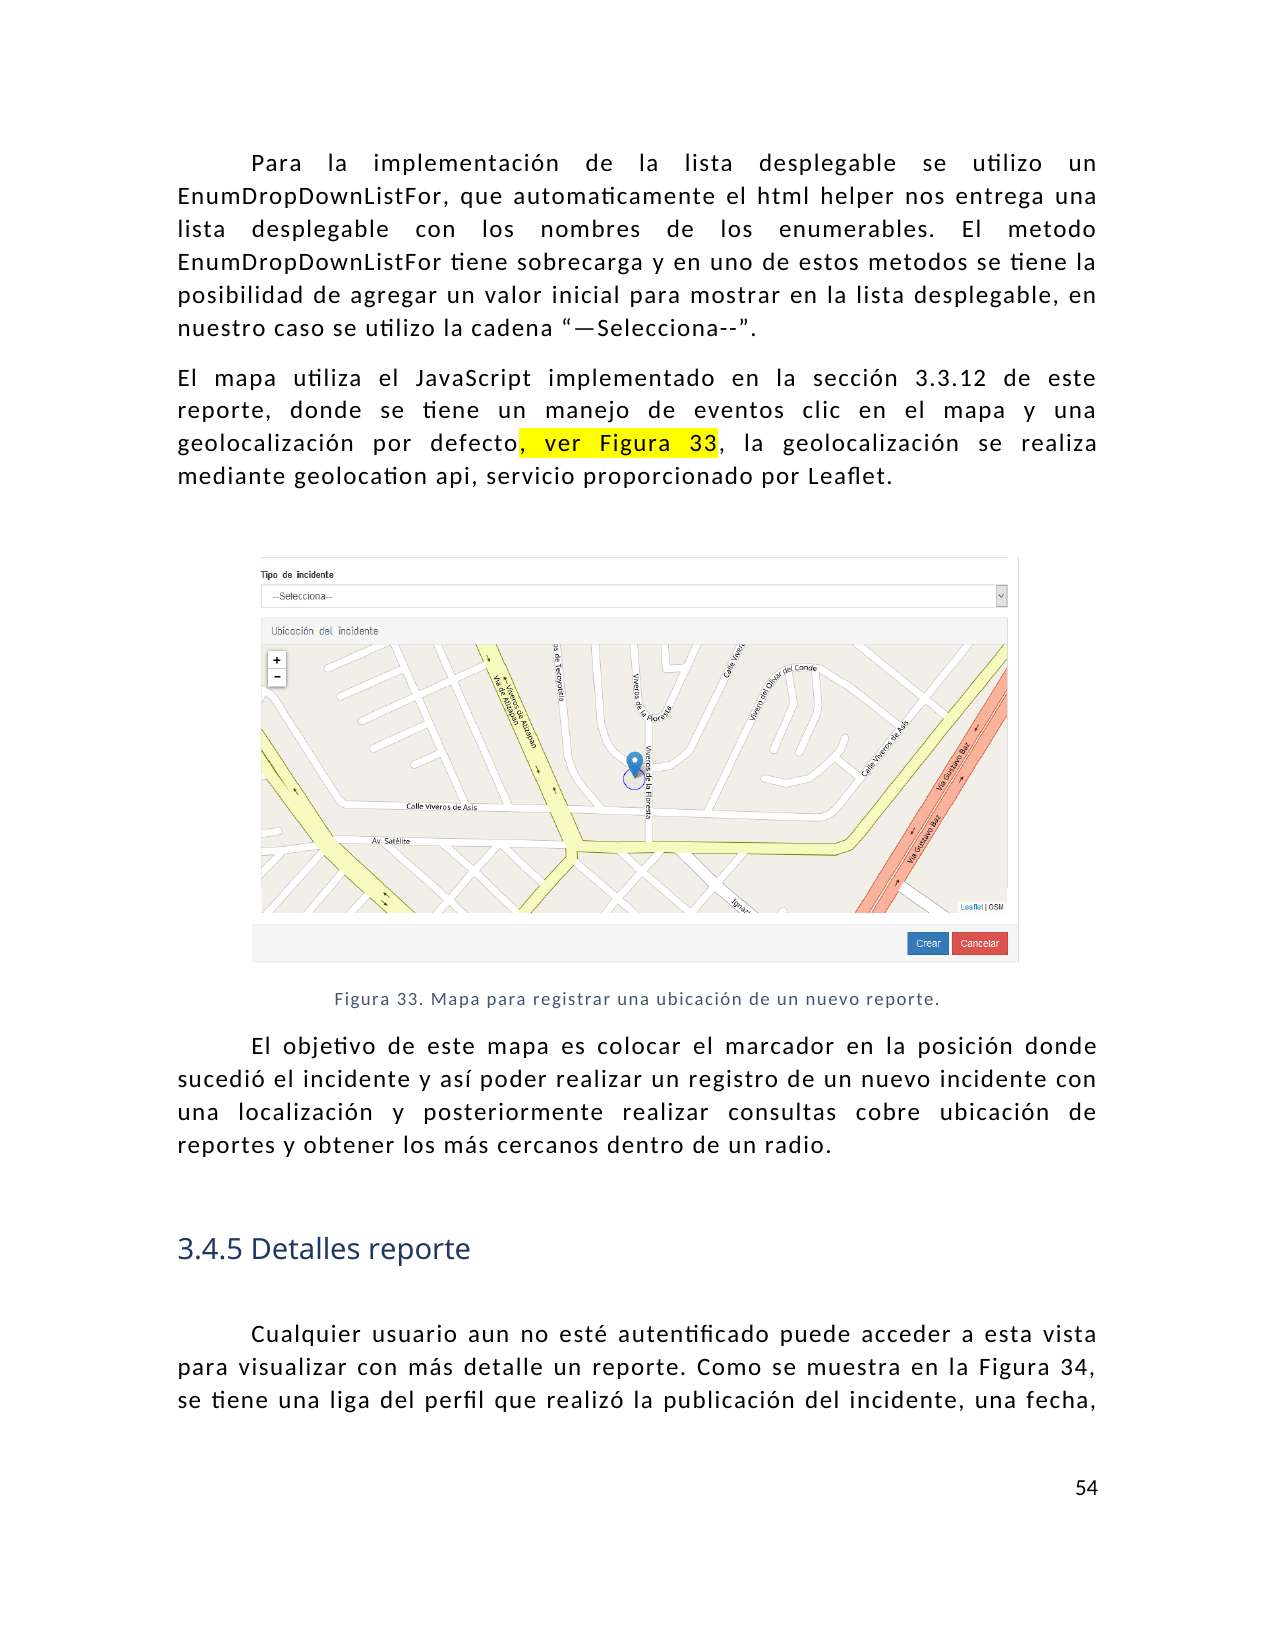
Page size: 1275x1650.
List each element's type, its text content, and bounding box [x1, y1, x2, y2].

text Figura 33. Mapa para registrar una ubicación de un nuevo reporte. [177, 987, 1098, 1009]
text Para la implementación de la lista desplegable se utilizo un EnumDropDownListFor, que automaticamente el html helper nos entrega una lista desplegable con los nombres de los enumerables. El metodo EnumDropDownListFor tiene sobrecarga y en uno de estos metodos se tiene la posibilidad de agregar un valor inicial para mostrar en la lista desplegable, en nuestro caso se utilizo la cadena “—Selecciona--”. [177, 148, 1098, 343]
subtitle 3.4.5 Detalles reporte [177, 1228, 1098, 1268]
picture [252, 557, 1023, 968]
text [177, 1318, 1098, 1414]
text El mapa utiliza el JavaScript implementado en la sección 3.3.12 de este reporte, donde se tiene un manejo de eventos clic en el mapa y una geolocalización por defecto, ver Figura 33, la geolocalización se realiza mediante geolocation api, servicio proporcionado por Leaflet. [177, 362, 1098, 491]
text El objetivo de este mapa es colocar el marcador en la posición donde sucedió el incidente y así poder realizar un registro de un nuevo incidente con una localización y posteriormente realizar consultas cobre ubicación de reportes y obtener los más cercanos dentro de un radio. [177, 1030, 1098, 1160]
